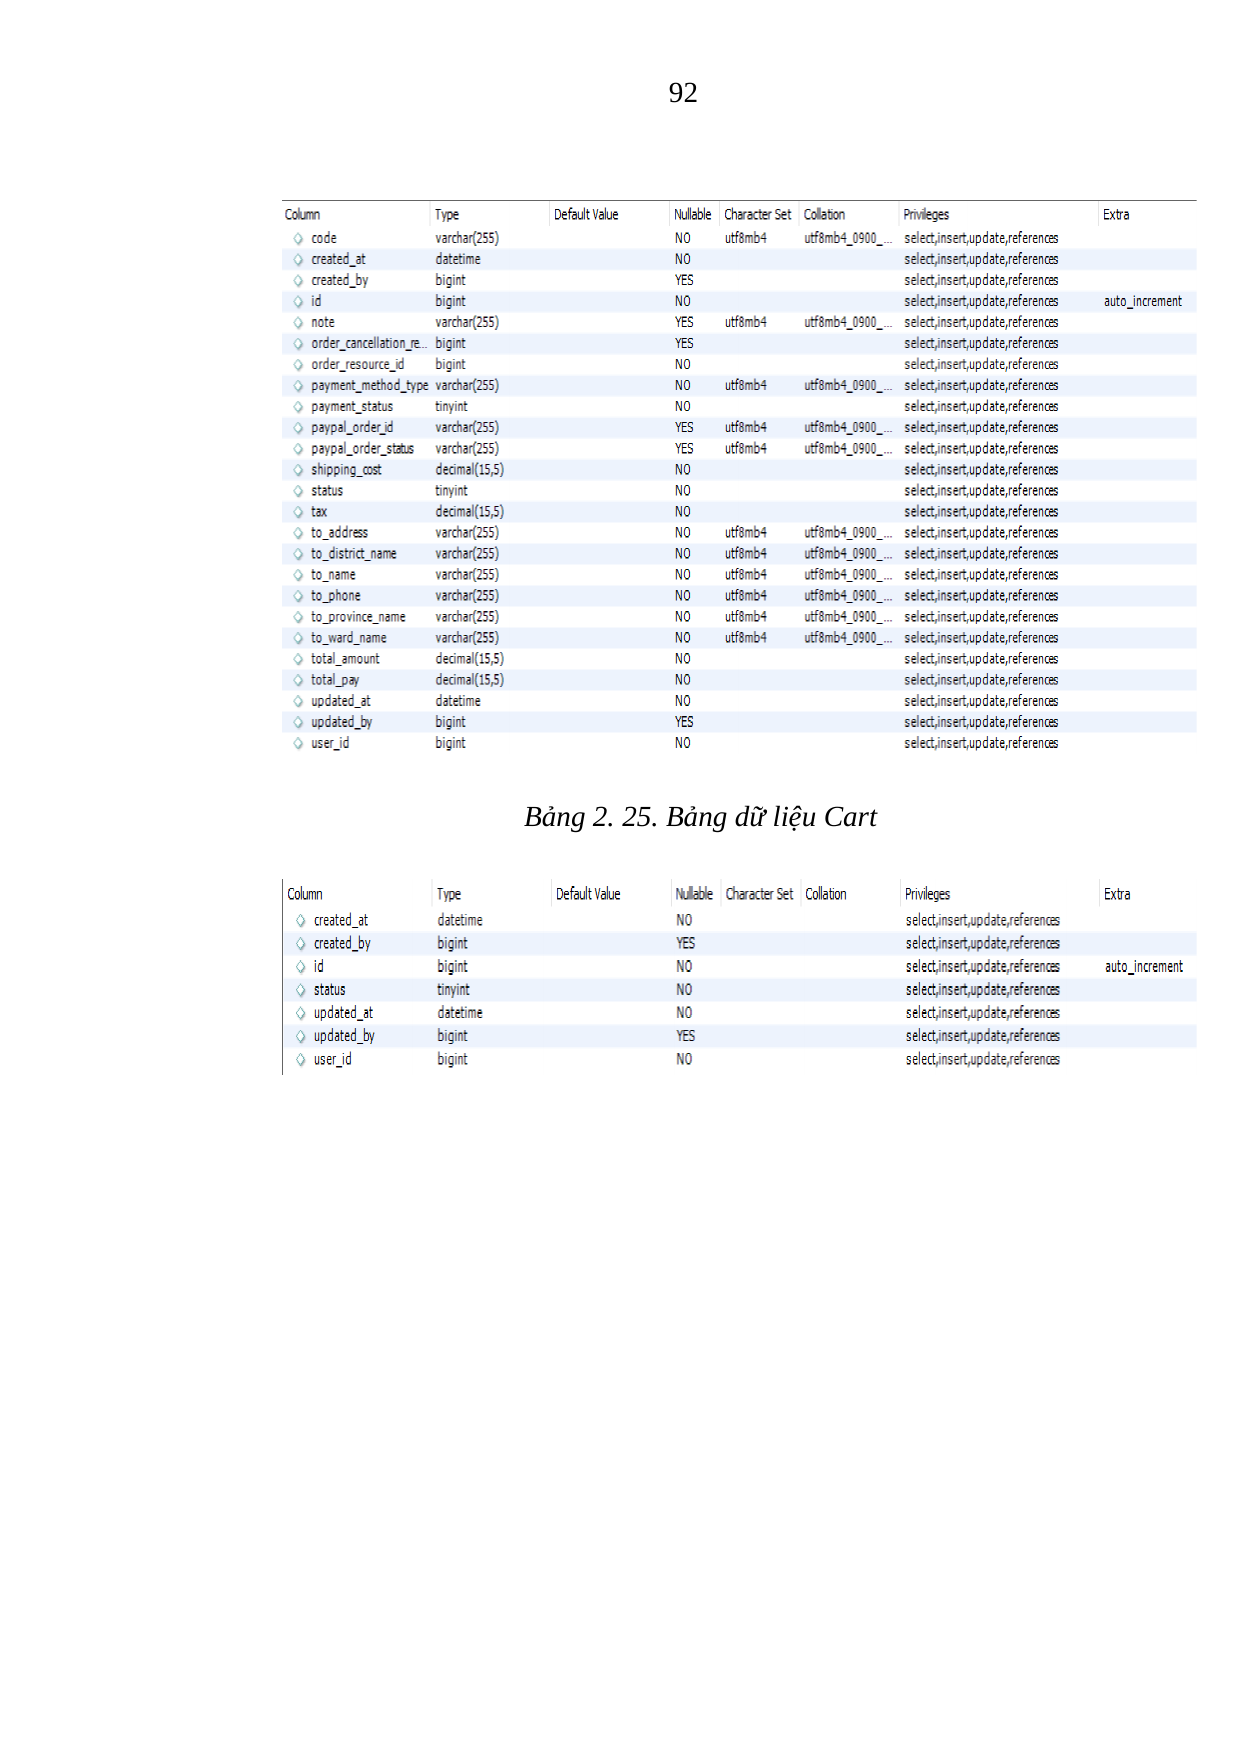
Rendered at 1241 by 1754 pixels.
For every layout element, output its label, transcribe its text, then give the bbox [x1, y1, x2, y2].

text Bảng 2. 25. Bảng dữ liệu Cart [207, 799, 1122, 833]
picture [282, 879, 1197, 1075]
picture [282, 200, 1197, 754]
